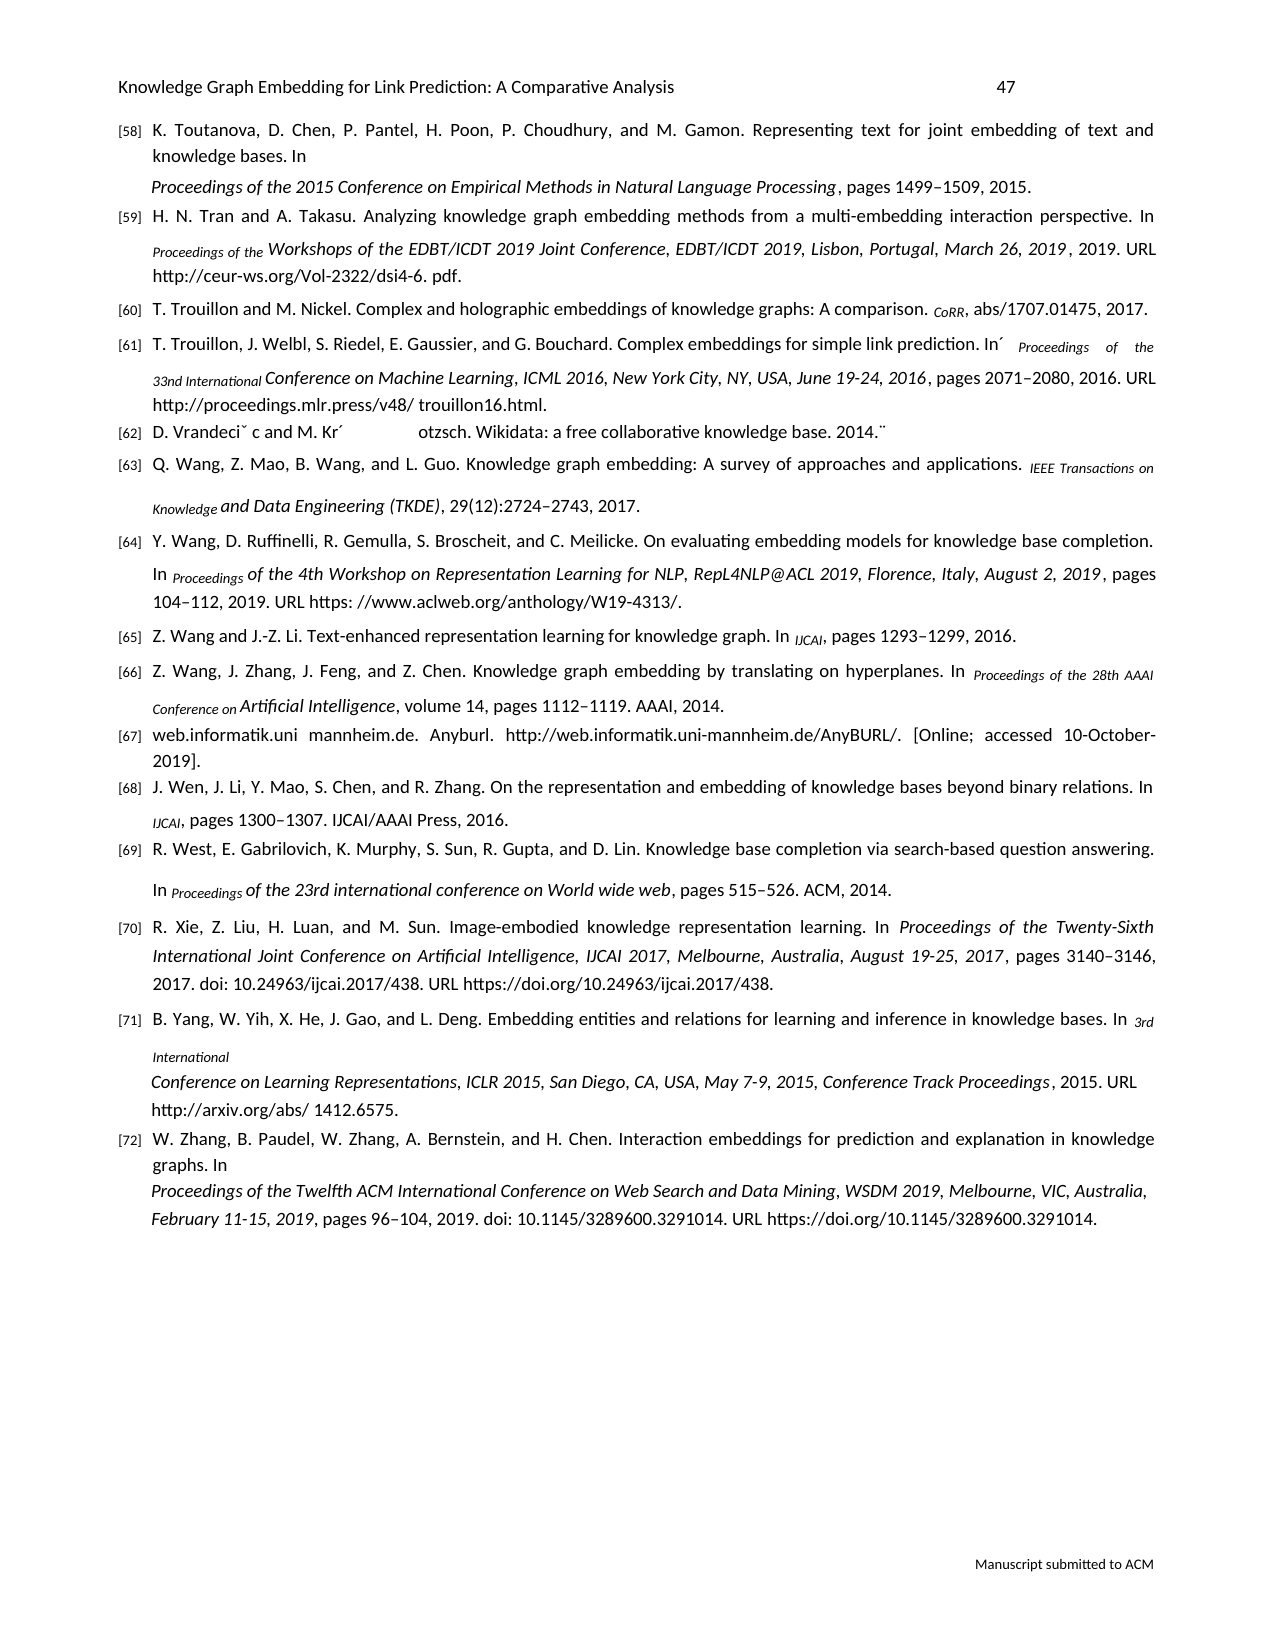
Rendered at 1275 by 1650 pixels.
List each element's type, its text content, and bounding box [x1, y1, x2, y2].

list web.informatik.uni mannheim.de. Anyburl. http://web.informatik.uni-mannheim.de/AnyBURL/. [Online; accessed 10-October-2019]. [118, 723, 1156, 772]
list R. Xie, Z. Liu, H. Luan, and M. Sun. Image-embodied knowledge representation learning. In Proceedings of the Twenty-Sixth International Joint Conference on Artificial Intelligence, IJCAI 2017, Melbourne, Australia, August 19-25, 2017, pages 3140–3146, 2017. doi: 10.24963/ijcai.2017/438. URL https://doi.org/10.24963/ijcai.2017/438. [118, 915, 1156, 995]
list R. West, E. Gabrilovich, K. Murphy, S. Sun, R. Gupta, and D. Lin. Knowledge base completion via search-based question answering. In Proceedings of the 23rd international conference on World wide web, pages 515–526. ACM, 2014. [118, 837, 1156, 903]
list W. Zhang, B. Paudel, W. Zhang, A. Bernstein, and H. Chen. Interaction embeddings for prediction and explanation in knowledge graphs. In [118, 1127, 1156, 1176]
list B. Yang, W. Yih, X. He, J. Gao, and L. Deng. Embedding entities and relations for learning and inference in knowledge bases. In 3rd International [118, 1001, 1156, 1066]
list T. Trouillon, J. Welbl, S. Riedel, E. Gaussier, and G. Bouchard. Complex embeddings for simple link prediction. In´ Proceedings of the 33nd International Conference on Machine Learning, ICML 2016, New York City, NY, USA, June 19-24, 2016, pages 2071–2080, 2016. URL http://proceedings.mlr.press/v48/ trouillon16.html. [118, 326, 1156, 416]
list Z. Wang and J.-Z. Li. Text-enhanced representation learning for knowledge graph. In IJCAI, pages 1293–1299, 2016. [118, 618, 1156, 649]
list Q. Wang, Z. Mao, B. Wang, and L. Guo. Knowledge graph embedding: A survey of approaches and applications. IEEE Transactions on Knowledge and Data Engineering (TKDE), 29(12):2724–2743, 2017. [118, 446, 1156, 518]
text Proceedings of the 2015 Conference on Empirical Methods in Natural Language Processing, pages 1499–1509, 2015. [151, 176, 1157, 198]
list H. N. Tran and A. Takasu. Analyzing knowledge graph embedding methods from a multi-embedding interaction perspective. In Proceedings of the Workshops of the EDBT/ICDT 2019 Joint Conference, EDBT/ICDT 2019, Lisbon, Portugal, March 26, 2019, 2019. URL http://ceur-ws.org/Vol-2322/dsi4-6. pdf. [118, 204, 1156, 287]
list K. Toutanova, D. Chen, P. Pantel, H. Poon, P. Choudhury, and M. Gamon. Representing text for joint embedding of text and knowledge bases. In [118, 118, 1156, 167]
text Proceedings of the Twelfth ACM International Conference on Web Search and Data Mining, WSDM 2019, Melbourne, VIC, Australia, February 11-15, 2019, pages 96–104, 2019. doi: 10.1145/3289600.3291014. URL https://doi.org/10.1145/3289600.3291014. [151, 1179, 1157, 1230]
list T. Trouillon and M. Nickel. Complex and holographic embeddings of knowledge graphs: A comparison. CoRR, abs/1707.01475, 2017. [118, 291, 1156, 321]
list Y. Wang, D. Ruffinelli, R. Gemulla, S. Broscheit, and C. Meilicke. On evaluating embedding models for knowledge base completion. In Proceedings of the 4th Workshop on Representation Learning for NLP, RepL4NLP@ACL 2019, Florence, Italy, August 2, 2019, pages 104–112, 2019. URL https: //www.aclweb.org/anthology/W19-4313/. [118, 530, 1156, 613]
list J. Wen, J. Li, Y. Mao, S. Chen, and R. Zhang. On the representation and embedding of knowledge bases beyond binary relations. In IJCAI, pages 1300–1307. IJCAI/AAAI Press, 2016. [118, 775, 1156, 833]
list D. Vrandeciˇ c and M. Kr´ otzsch. Wikidata: a free collaborative knowledge base. 2014.¨ [118, 420, 1156, 443]
text Conference on Learning Representations, ICLR 2015, San Diego, CA, USA, May 7-9, 2015, Conference Track Proceedings, 2015. URL http://arxiv.org/abs/ 1412.6575. [151, 1070, 1157, 1121]
list Z. Wang, J. Zhang, J. Feng, and Z. Chen. Knowledge graph embedding by translating on hyperplanes. In Proceedings of the 28th AAAI Conference on Artificial Intelligence, volume 14, pages 1112–1119. AAAI, 2014. [118, 653, 1156, 718]
